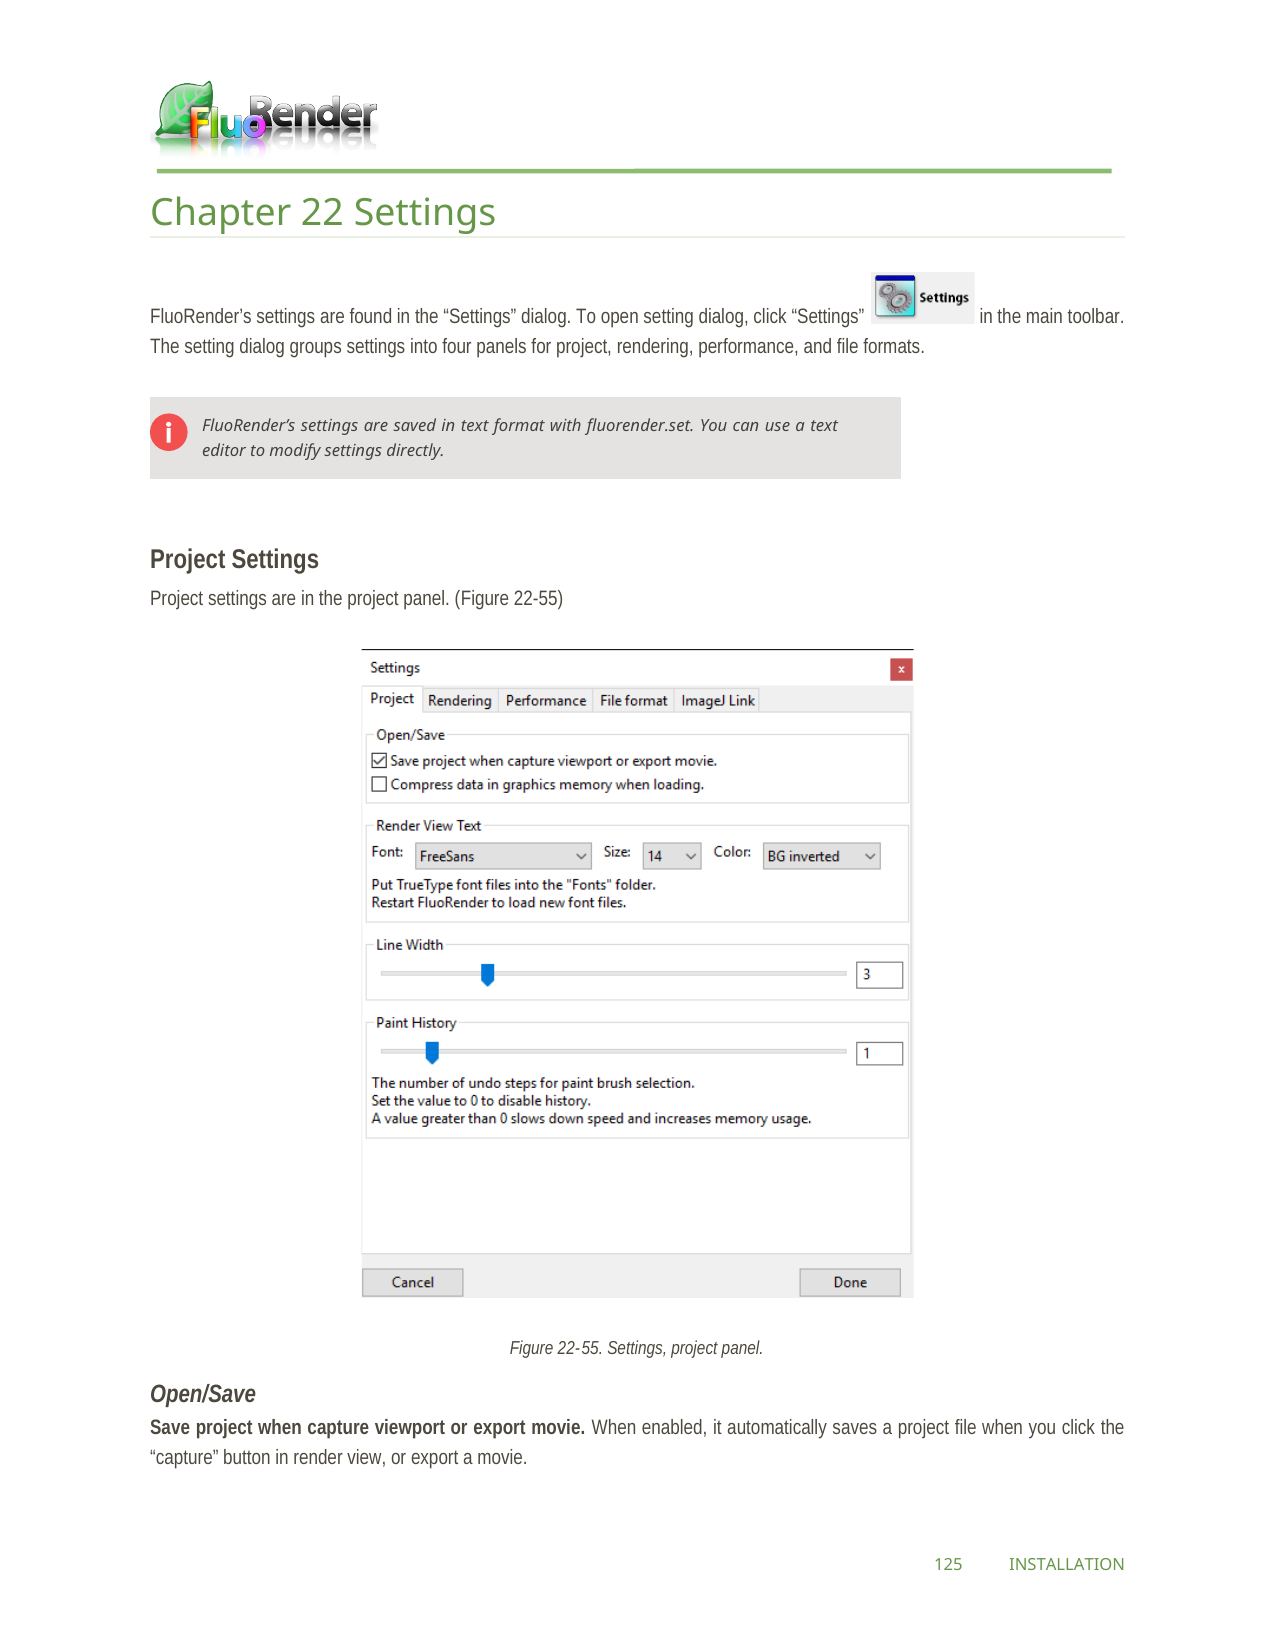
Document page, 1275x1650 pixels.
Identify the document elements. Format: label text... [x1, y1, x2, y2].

text Save project when capture viewport or export movie. When enabled, it automatically saves a project file when you click the “capture” button in render view, or export a movie. [150, 1415, 1125, 1469]
picture [150, 75, 379, 162]
subtitle Project Settings [150, 543, 1125, 574]
text FluoRender’s settings are found in the “Settings” dialog. To open setting dialog, click “Settings” in the main toolbar. The setting dialog groups settings into four panels for project, rendering, performance, and file formats. [150, 272, 1125, 357]
subtitle Settings [150, 185, 1125, 236]
picture [361, 649, 914, 1298]
picture [871, 272, 975, 324]
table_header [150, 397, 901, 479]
subtitle Open/Save [150, 1379, 1125, 1408]
